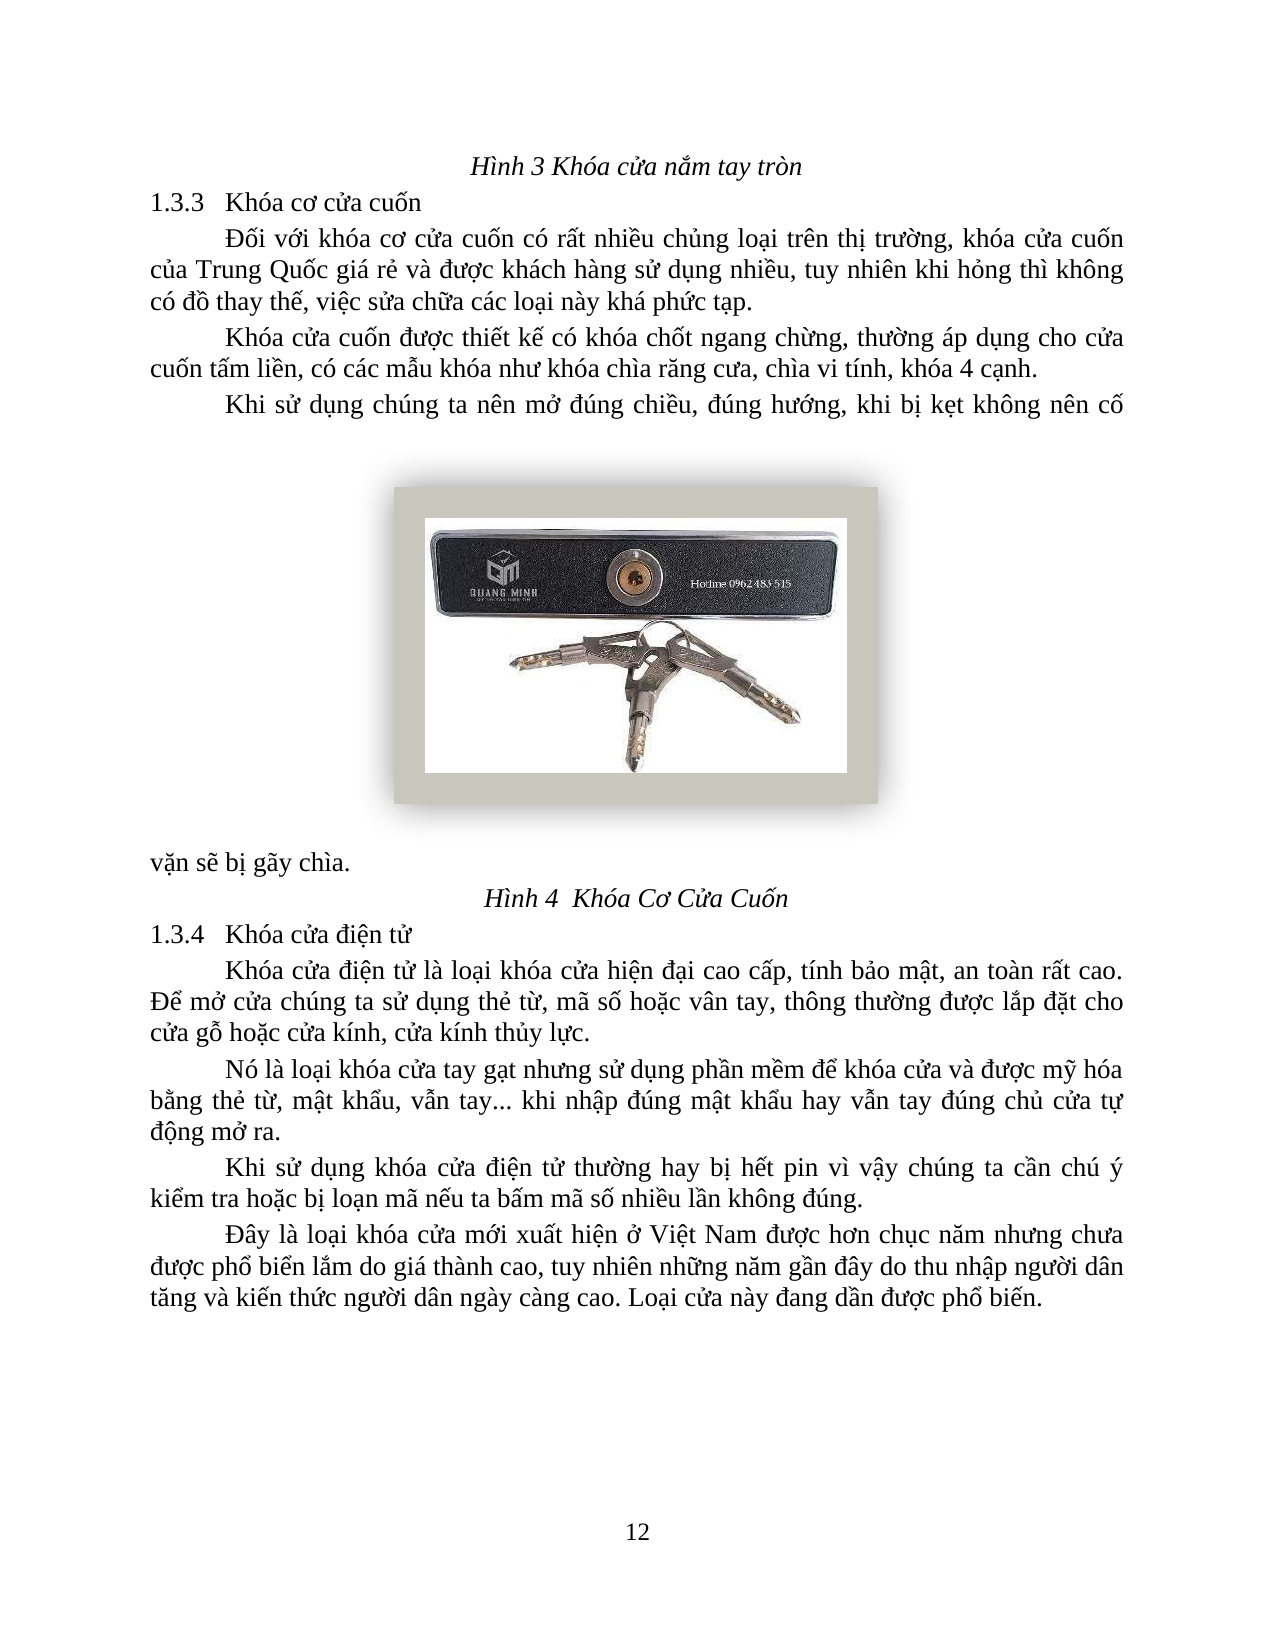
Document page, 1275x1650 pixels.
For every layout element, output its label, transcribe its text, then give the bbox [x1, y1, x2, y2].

text Nó là loại khóa cửa tay gạt nhưng sử dụng phần mềm để khóa cửa và được mỹ hóa bằng thẻ từ, mật khẩu, vẫn tay... khi nhập đúng mật khẩu hay vẫn tay đúng chủ cửa tự động mở ra. [150, 1053, 1125, 1146]
text Khóa cửa cuốn được thiết kế có khóa chốt ngang chừng, thường áp dụng cho cửa cuốn tấm liền, có các mẫu khóa như khóa chìa răng cưa, chìa vi tính, khóa 4 cạnh. [150, 321, 1125, 383]
text Khóa cửa điện tử là loại khóa cửa hiện đại cao cấp, tính bảo mật, an toàn rất cao. Để mở cửa chúng ta sử dụng thẻ từ, mã số hoặc vân tay, thông thường được lắp đặt cho cửa gỗ hoặc cửa kính, cửa kính thủy lực. [150, 954, 1125, 1048]
picture [425, 518, 847, 773]
text Đối với khóa cơ cửa cuốn có rất nhiều chủng loại trên thị trường, khóa cửa cuốn của Trung Quốc giá rẻ và được khách hàng sử dụng nhiều, tuy nhiên khi hỏng thì không có đồ thay thế, việc sửa chữa các loại này khá phức tạp. [150, 222, 1125, 316]
text Khi sử dụng khóa cửa điện tử thường hay bị hết pin vì vậy chúng ta cần chú ý kiểm tra hoặc bị loạn mã nếu ta bấm mã số nhiều lần không đúng. [150, 1151, 1125, 1213]
text Đây là loại khóa cửa mới xuất hiện ở Việt Nam được hơn chục năm nhưng chưa được phổ biển lắm do giá thành cao, tuy nhiên những năm gần đây do thu nhập người dân tăng và kiến thức người dân ngày càng cao. Loại cửa này đang dần được phổ biến. [150, 1218, 1125, 1312]
text Hình 4 Khóa Cơ Cửa Cuốn [150, 882, 1125, 913]
text Khi sử dụng chúng ta nên mở đúng chiều, đúng hướng, khi bị kẹt không nên cố vặn sẽ bị gãy chìa. [150, 388, 1125, 877]
text Hình 3 Khóa cửa nắm tay tròn [150, 150, 1125, 181]
subtitle 1.3.4 Khóa cửa điện tử [150, 918, 1125, 949]
subtitle 1.3.3 Khóa cơ cửa cuốn [150, 186, 1125, 217]
